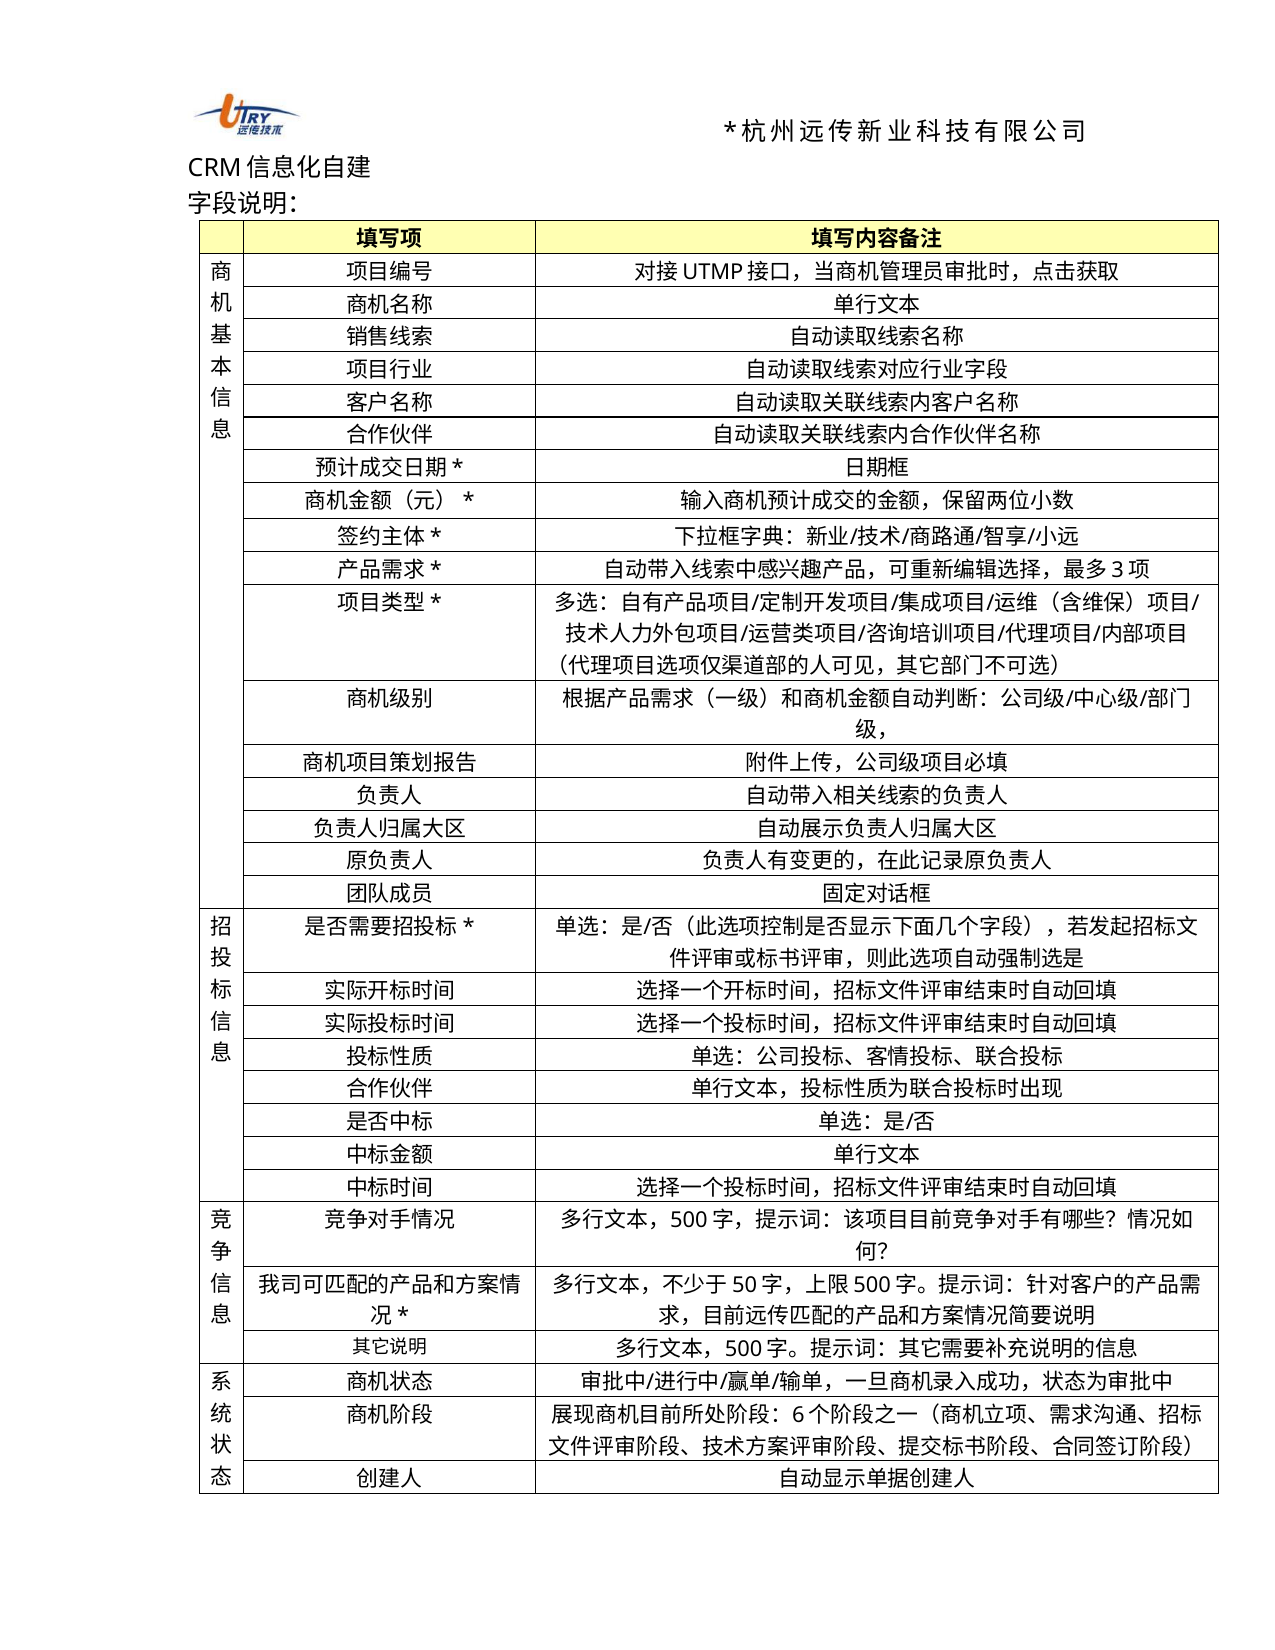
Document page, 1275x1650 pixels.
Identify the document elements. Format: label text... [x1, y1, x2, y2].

table_cell 单行文本，投标性质为联合投标时出现 [536, 1071, 1218, 1103]
table_cell 对接UTMP接口，当商机管理员审批时，点击获取 [536, 254, 1218, 286]
table_cell 单选：公司投标、客情投标、联合投标 [536, 1039, 1218, 1070]
table_cell 日期框 [536, 450, 1218, 482]
table_cell 实际开标时间 [244, 973, 535, 1005]
table_cell 单行文本 [536, 287, 1218, 318]
table_cell 单选：是/否 [536, 1104, 1218, 1136]
table_cell 选择一个开标时间，招标文件评审结束时自动回填 [536, 973, 1218, 1005]
table_header [200, 221, 243, 253]
table_cell 产品需求 * [244, 552, 535, 583]
table_cell 竞争信息 [200, 1202, 243, 1363]
table_cell 下拉框字典：新业/技术/商路通/智享/小远 [536, 519, 1218, 551]
table_cell 商机状态 [244, 1364, 535, 1396]
table_cell 固定对话框 [536, 876, 1218, 908]
table_cell 商机阶段 [244, 1397, 535, 1460]
table_cell 负责人 [244, 778, 535, 809]
table_cell 多行文本，500字。提示词：其它需要补充说明的信息 [536, 1331, 1218, 1363]
table_cell 中标金额 [244, 1137, 535, 1168]
table_cell 负责人有变更的，在此记录原负责人 [536, 843, 1218, 875]
table_cell 商机金额（元） * [244, 483, 535, 518]
table_cell 投标性质 [244, 1039, 535, 1070]
table_cell 我司可匹配的产品和方案情况 * [244, 1267, 535, 1330]
table_cell 原负责人 [244, 843, 535, 875]
table_cell 自动显示单据创建人 [536, 1461, 1218, 1493]
table_cell 多行文本，不少于50字，上限500字。提示词：针对客户的产品需求，目前远传匹配的产品和方案情况简要说明 [536, 1267, 1218, 1330]
table_cell 输入商机预计成交的金额，保留两位小数 [536, 483, 1218, 518]
table_cell 自动读取关联线索内客户名称 [536, 385, 1218, 416]
table_cell 创建人 [244, 1461, 535, 1493]
table_cell 是否中标 [244, 1104, 535, 1136]
table_cell 中标时间 [244, 1170, 535, 1201]
table_cell 单行文本 [536, 1137, 1218, 1168]
table_cell 项目行业 [244, 352, 535, 384]
table_cell 多选：自有产品项目/定制开发项目/集成项目/运维（含维保）项目/技术人力外包项目/运营类项目/咨询培训项目/代理项目/内部项目 （代理项目选项仅渠道部的人可见，其它部门不可选） [536, 585, 1218, 680]
table_cell 客户名称 [244, 385, 535, 416]
table_cell 自动读取线索名称 [536, 319, 1218, 351]
table_cell 附件上传，公司级项目必填 [536, 745, 1218, 777]
table_cell 负责人归属大区 [244, 811, 535, 842]
table_cell 是否需要招投标 * [244, 909, 535, 972]
table_cell 合作伙伴 [244, 1071, 535, 1103]
table_cell 自动带入线索中感兴趣产品，可重新编辑选择，最多3项 [536, 552, 1218, 583]
table_cell 竞争对手情况 [244, 1202, 535, 1266]
table_cell 系统状态 [200, 1364, 243, 1493]
table_cell 其它说明 [244, 1331, 535, 1363]
table_cell 选择一个投标时间，招标文件评审结束时自动回填 [536, 1006, 1218, 1038]
table_cell 团队成员 [244, 876, 535, 908]
table_cell 单选：是/否（此选项控制是否显示下面几个字段），若发起招标文件评审或标书评审，则此选项自动强制选是 [536, 909, 1218, 972]
table_cell 自动带入相关线索的负责人 [536, 778, 1218, 809]
table_cell 展现商机目前所处阶段：6个阶段之一（商机立项、需求沟通、招标文件评审阶段、技术方案评审阶段、提交标书阶段、合同签订阶段） [536, 1397, 1218, 1460]
table_cell 销售线索 [244, 319, 535, 351]
table_cell 实际投标时间 [244, 1006, 535, 1038]
table_header 填写项 [244, 221, 535, 253]
table_cell 商机项目策划报告 [244, 745, 535, 777]
table_cell 合作伙伴 [244, 418, 535, 449]
text 字段说明： [187, 184, 1087, 220]
table_header 填写内容备注 [536, 221, 1218, 253]
table_cell 商机级别 [244, 681, 535, 744]
table_cell 根据产品需求（一级）和商机金额自动判断：公司级/中心级/部门级， [536, 681, 1218, 744]
table_cell 商机基本信息 [200, 254, 243, 908]
table_cell 预计成交日期 * [244, 450, 535, 482]
table_cell 项目编号 [244, 254, 535, 286]
table_cell 项目类型 * [244, 585, 535, 680]
table_cell 审批中/进行中/赢单/输单，一旦商机录入成功，状态为审批中 [536, 1364, 1218, 1396]
table_cell 招投标信息 [200, 909, 243, 1201]
picture [187, 88, 307, 141]
table_cell 选择一个投标时间，招标文件评审结束时自动回填 [536, 1170, 1218, 1201]
table_cell 商机名称 [244, 287, 535, 318]
table_cell 自动展示负责人归属大区 [536, 811, 1218, 842]
table_cell 自动读取关联线索内合作伙伴名称 [536, 418, 1218, 449]
table_cell 签约主体 * [244, 519, 535, 551]
table_cell 自动读取线索对应行业字段 [536, 352, 1218, 384]
table_cell 多行文本，500字，提示词：该项目目前竞争对手有哪些？情况如何？ [536, 1202, 1218, 1266]
